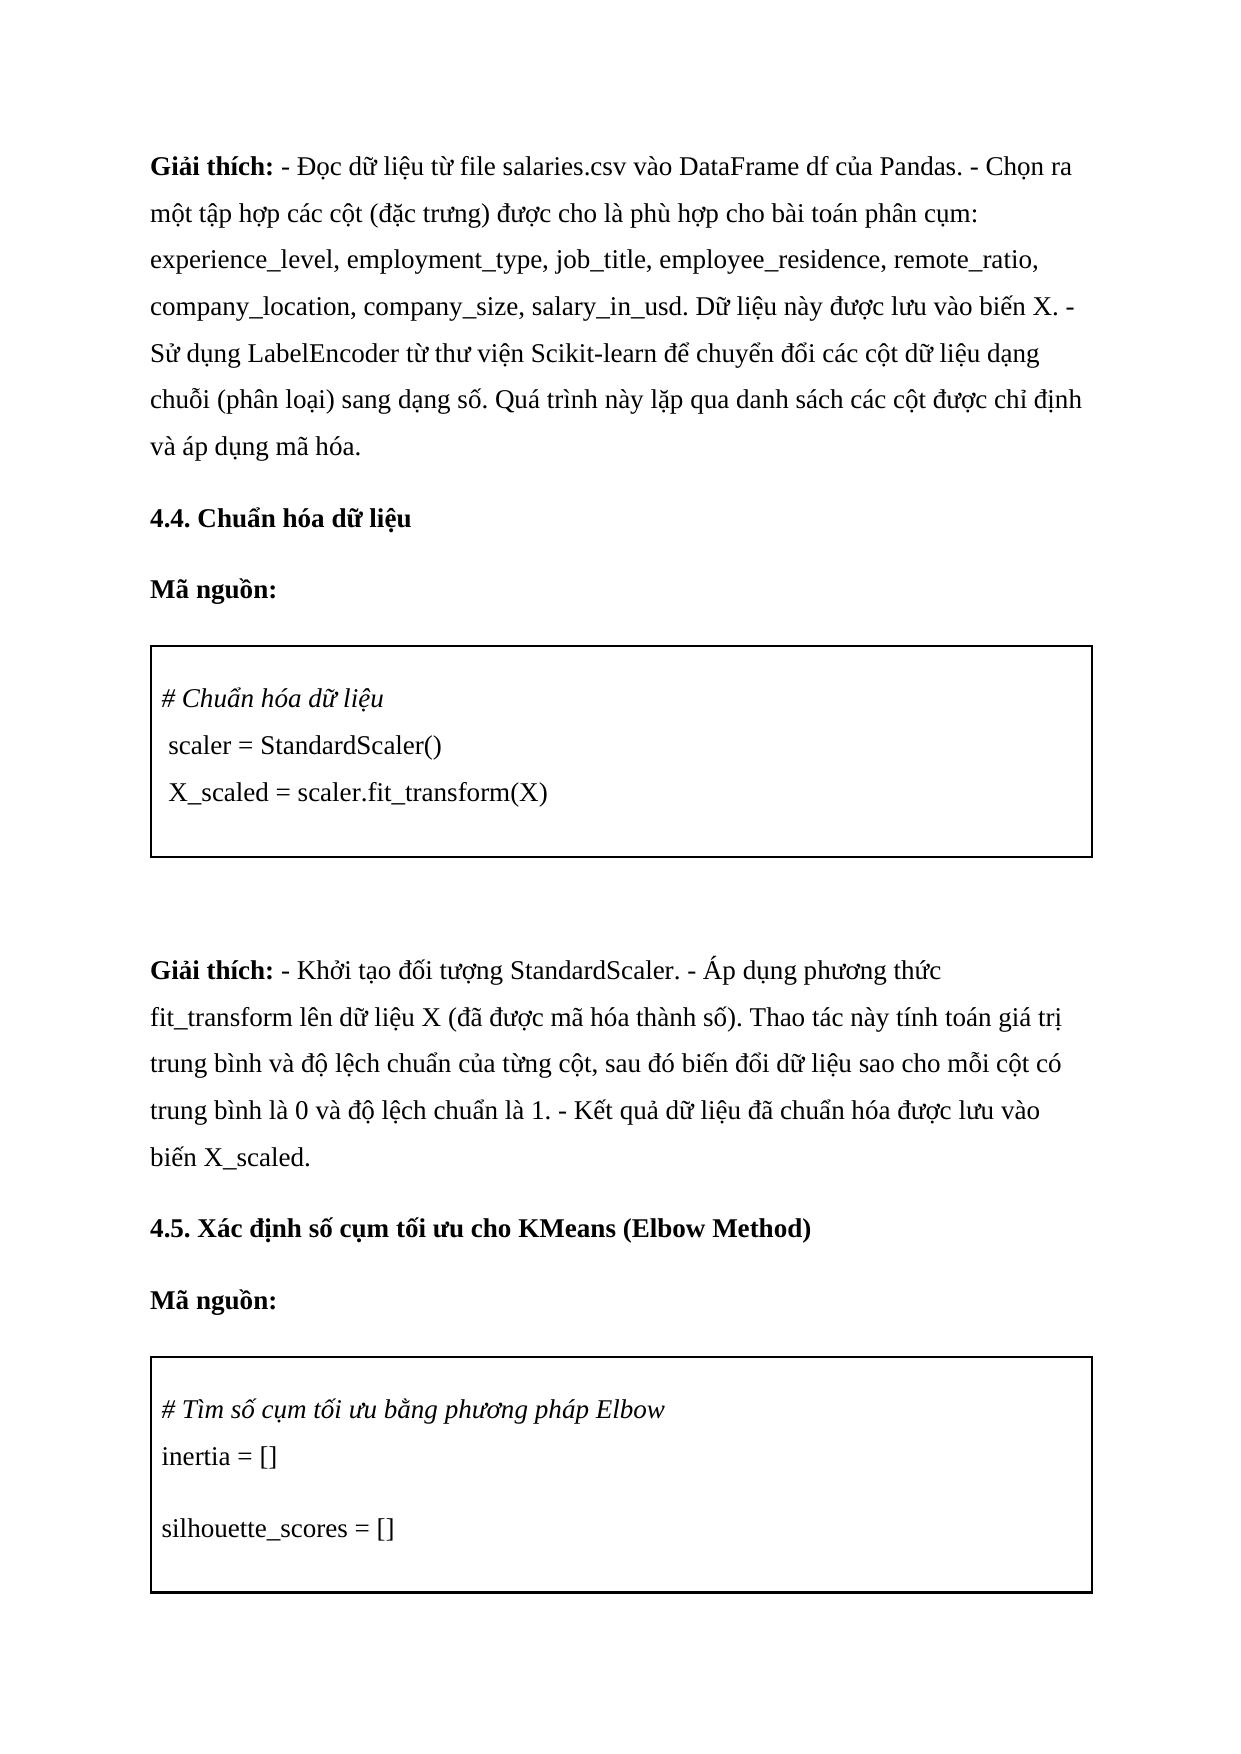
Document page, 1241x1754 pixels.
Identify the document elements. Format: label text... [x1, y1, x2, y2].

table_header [152, 1358, 1091, 1591]
text Mã nguồn: [150, 573, 1090, 604]
subtitle 4.4. Chuẩn hóa dữ liệu [150, 502, 1090, 533]
text Mã nguồn: [150, 1284, 1090, 1315]
text Giải thích: - Khởi tạo đối tượng StandardScaler. - Áp dụng phương thức fit_transform lên dữ liệu X (đã được mã hóa thành số). Thao tác này tính toán giá trị trung bình và độ lệch chuẩn của từng cột, sau đó biến đổi dữ liệu sao cho mỗi cột có trung bình là 0 và độ lệch chuẩn là 1. - Kết quả dữ liệu đã chuẩn hóa được lưu vào biến X_scaled. [150, 954, 1090, 1172]
table_header # Chuẩn hóa dữ liệu scaler = StandardScaler() X_scaled = scaler.fit_transform(X) [152, 647, 1091, 856]
subtitle 4.5. Xác định số cụm tối ưu cho KMeans (Elbow Method) [150, 1213, 1090, 1244]
text Giải thích: - Đọc dữ liệu từ file salaries.csv vào DataFrame df của Pandas. - Chọn ra một tập hợp các cột (đặc trưng) được cho là phù hợp cho bài toán phân cụm: experience_level, employment_type, job_title, employee_residence, remote_ratio, company_location, company_size, salary_in_usd. Dữ liệu này được lưu vào biến X. - Sử dụng LabelEncoder từ thư viện Scikit-learn để chuyển đổi các cột dữ liệu dạng chuỗi (phân loại) sang dạng số. Quá trình này lặp qua danh sách các cột được chỉ định và áp dụng mã hóa. [150, 150, 1090, 461]
